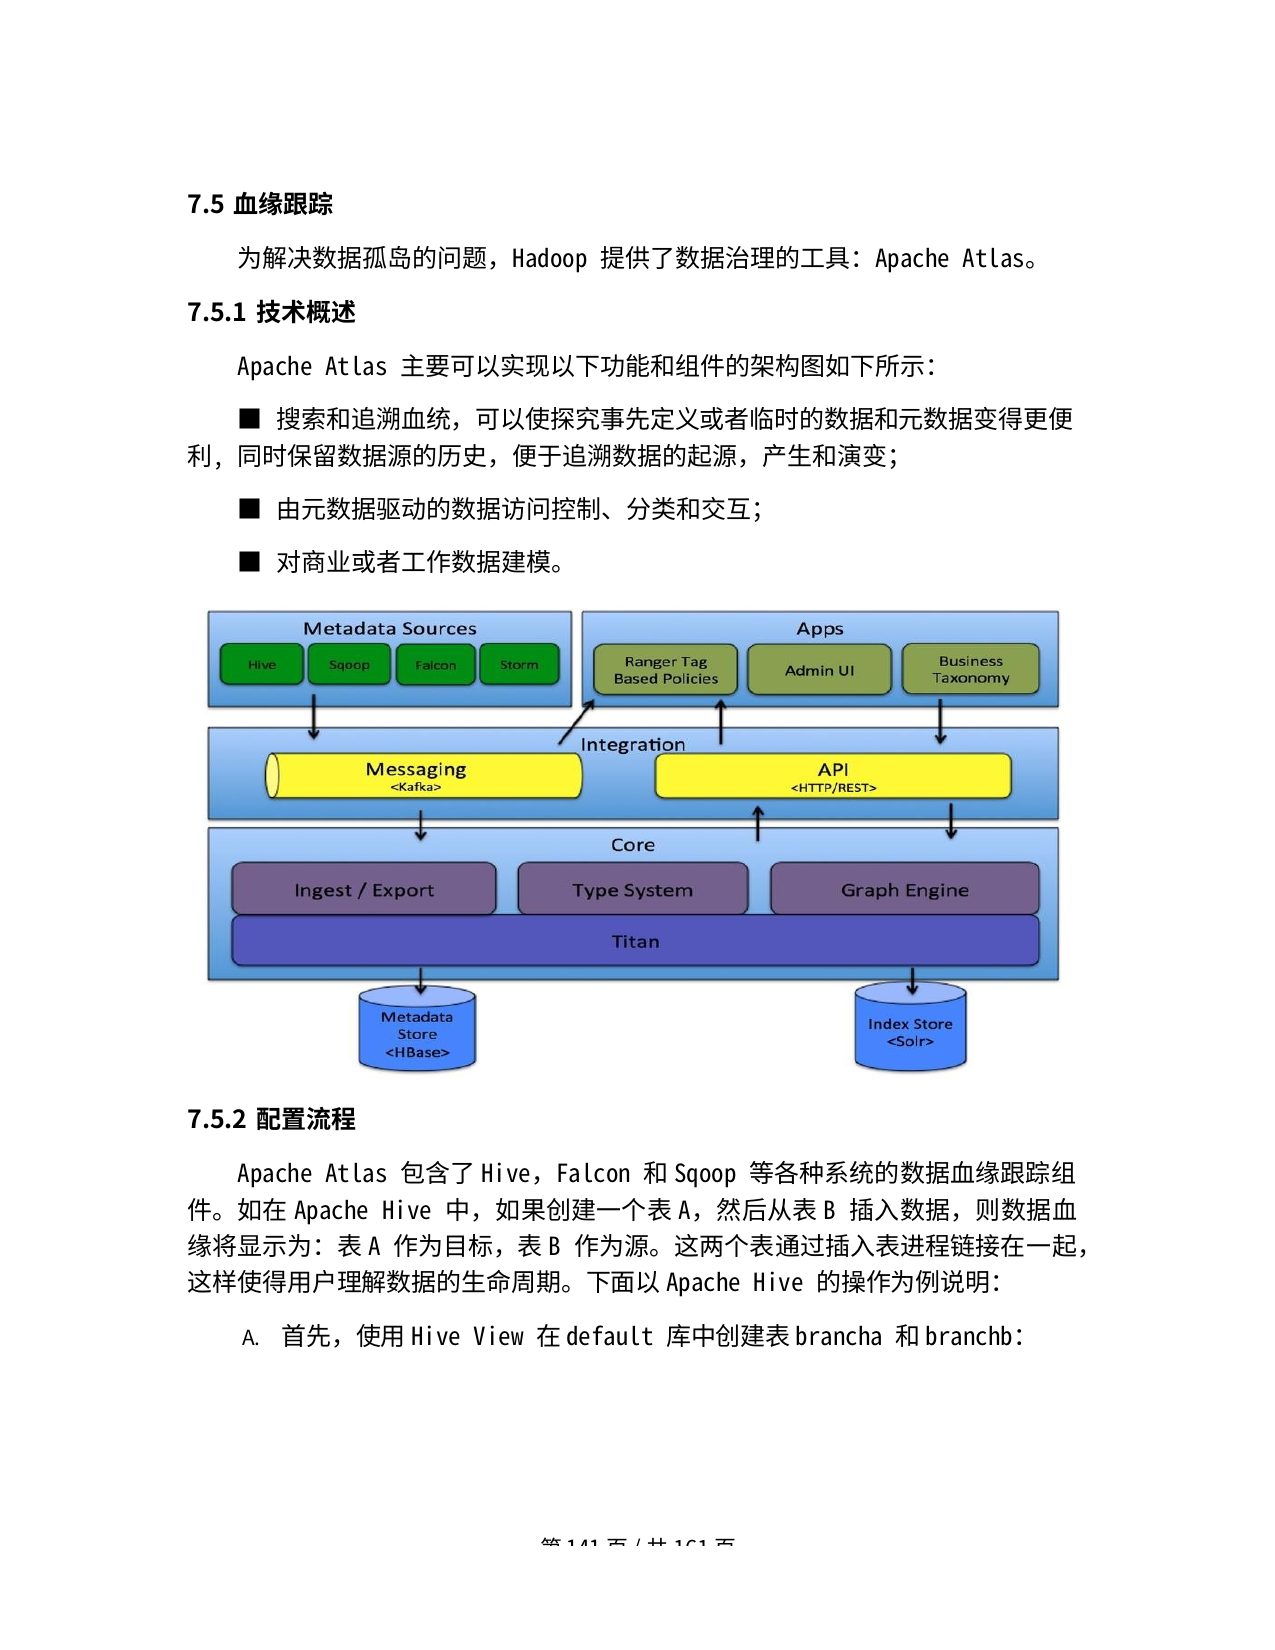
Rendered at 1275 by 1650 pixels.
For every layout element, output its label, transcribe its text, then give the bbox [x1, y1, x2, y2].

list 搜索和追溯血统，可以使探究事先定义或者临时的数据和元数据变得更便利, 同时保留数据源的历史，便于追溯数据的起源，产生和演变； [187, 400, 1077, 472]
text Apache Atlas 包含了 Hive，Falcon 和 Sqoop 等各种系统的数据血缘跟踪组件。如在 Apache Hive 中，如果创建一个表 A，然后从表 B 插入数据，则数据血缘将显示为：表 A 作为目标，表 B 作为源。这两个表通过插入表进程链接在一起，这样使得用户理解数据的生命周期。下面以 Apache Hive 的操作为例说明： [187, 1154, 1077, 1299]
list 首先，使用 Hive View 在 default 库中创建表 brancha 和 branchb： [242, 1316, 1110, 1352]
list 对商业或者工作数据建模。 [237, 542, 1110, 578]
list 由元数据驱动的数据访问控制、分类和交互； [237, 489, 1110, 526]
list 血缘跟踪 [187, 184, 1110, 221]
list 技术概述 [187, 292, 1110, 328]
text 为解决数据孤岛的问题，Hadoop 提供了数据治理的工具：Apache Atlas。 [237, 239, 1110, 275]
picture [187, 596, 1079, 1083]
text Apache Atlas 主要可以实现以下功能和组件的架构图如下所示： [237, 346, 1110, 383]
